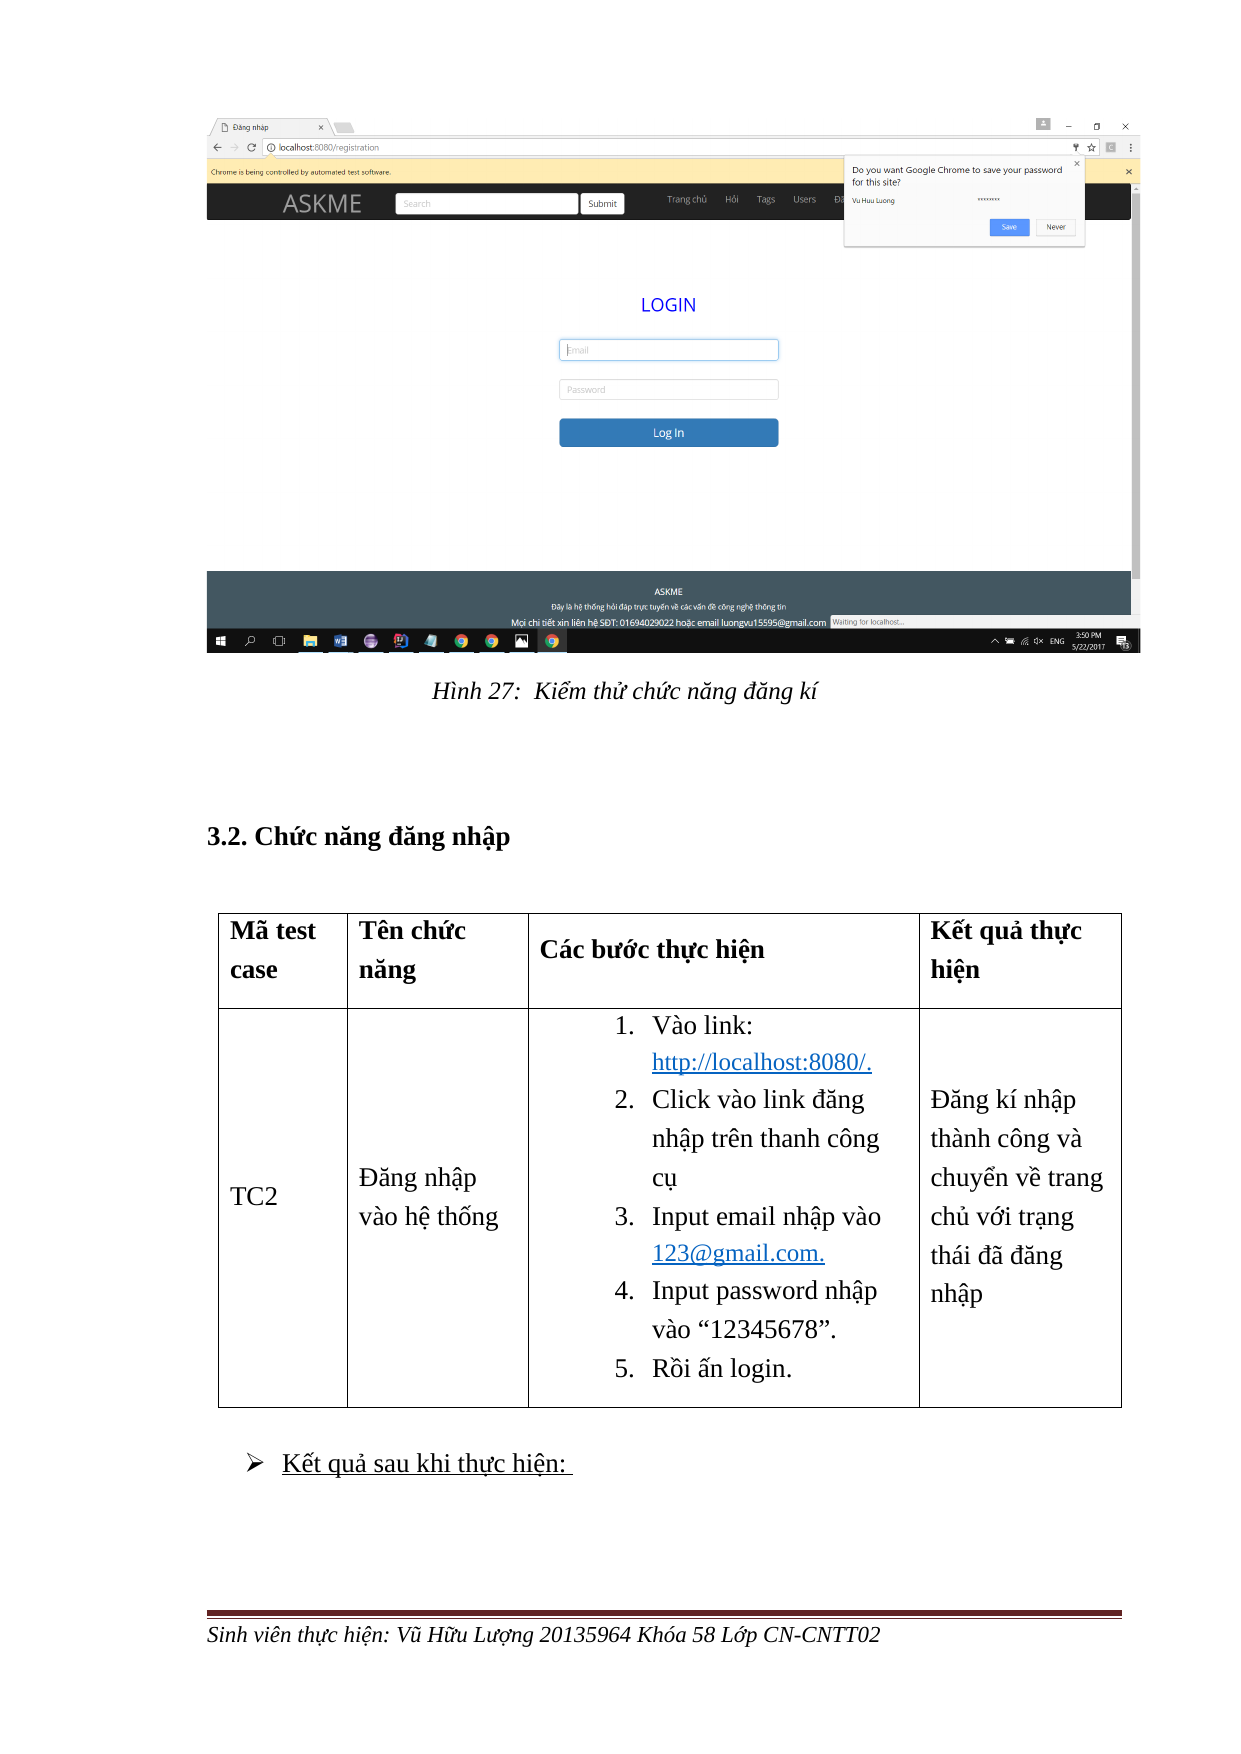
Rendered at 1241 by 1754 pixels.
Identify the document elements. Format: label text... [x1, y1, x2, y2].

text Hình 27: Kiểm thử chức năng đăng kí [207, 676, 1122, 705]
list Kết quả sau khi thực hiện: [244, 1447, 1122, 1478]
table_cell Đăng nhập vào hệ thống [348, 1009, 528, 1407]
table_header Các bước thực hiện [529, 914, 919, 1008]
table_header Tên chức năng [348, 914, 528, 1008]
picture [206, 118, 1141, 653]
table_header Kết quả thực hiện [920, 914, 1121, 1008]
table_header Mã test case [219, 914, 347, 1008]
table_cell Đăng kí nhập thành công và chuyển về trang chủ với trạng thái đã đăng nhập [920, 1009, 1121, 1407]
table_cell Vào link: http://localhost:8080/. Click vào link đăng nhập trên thanh công cụ Input email nhập vào 123@gmail.com. Input password nhập vào “12345678”. Rồi ấn login. [529, 1009, 919, 1407]
subtitle 3.2. Chức năng đăng nhập [207, 820, 1122, 852]
table_cell TC2 [219, 1009, 347, 1407]
